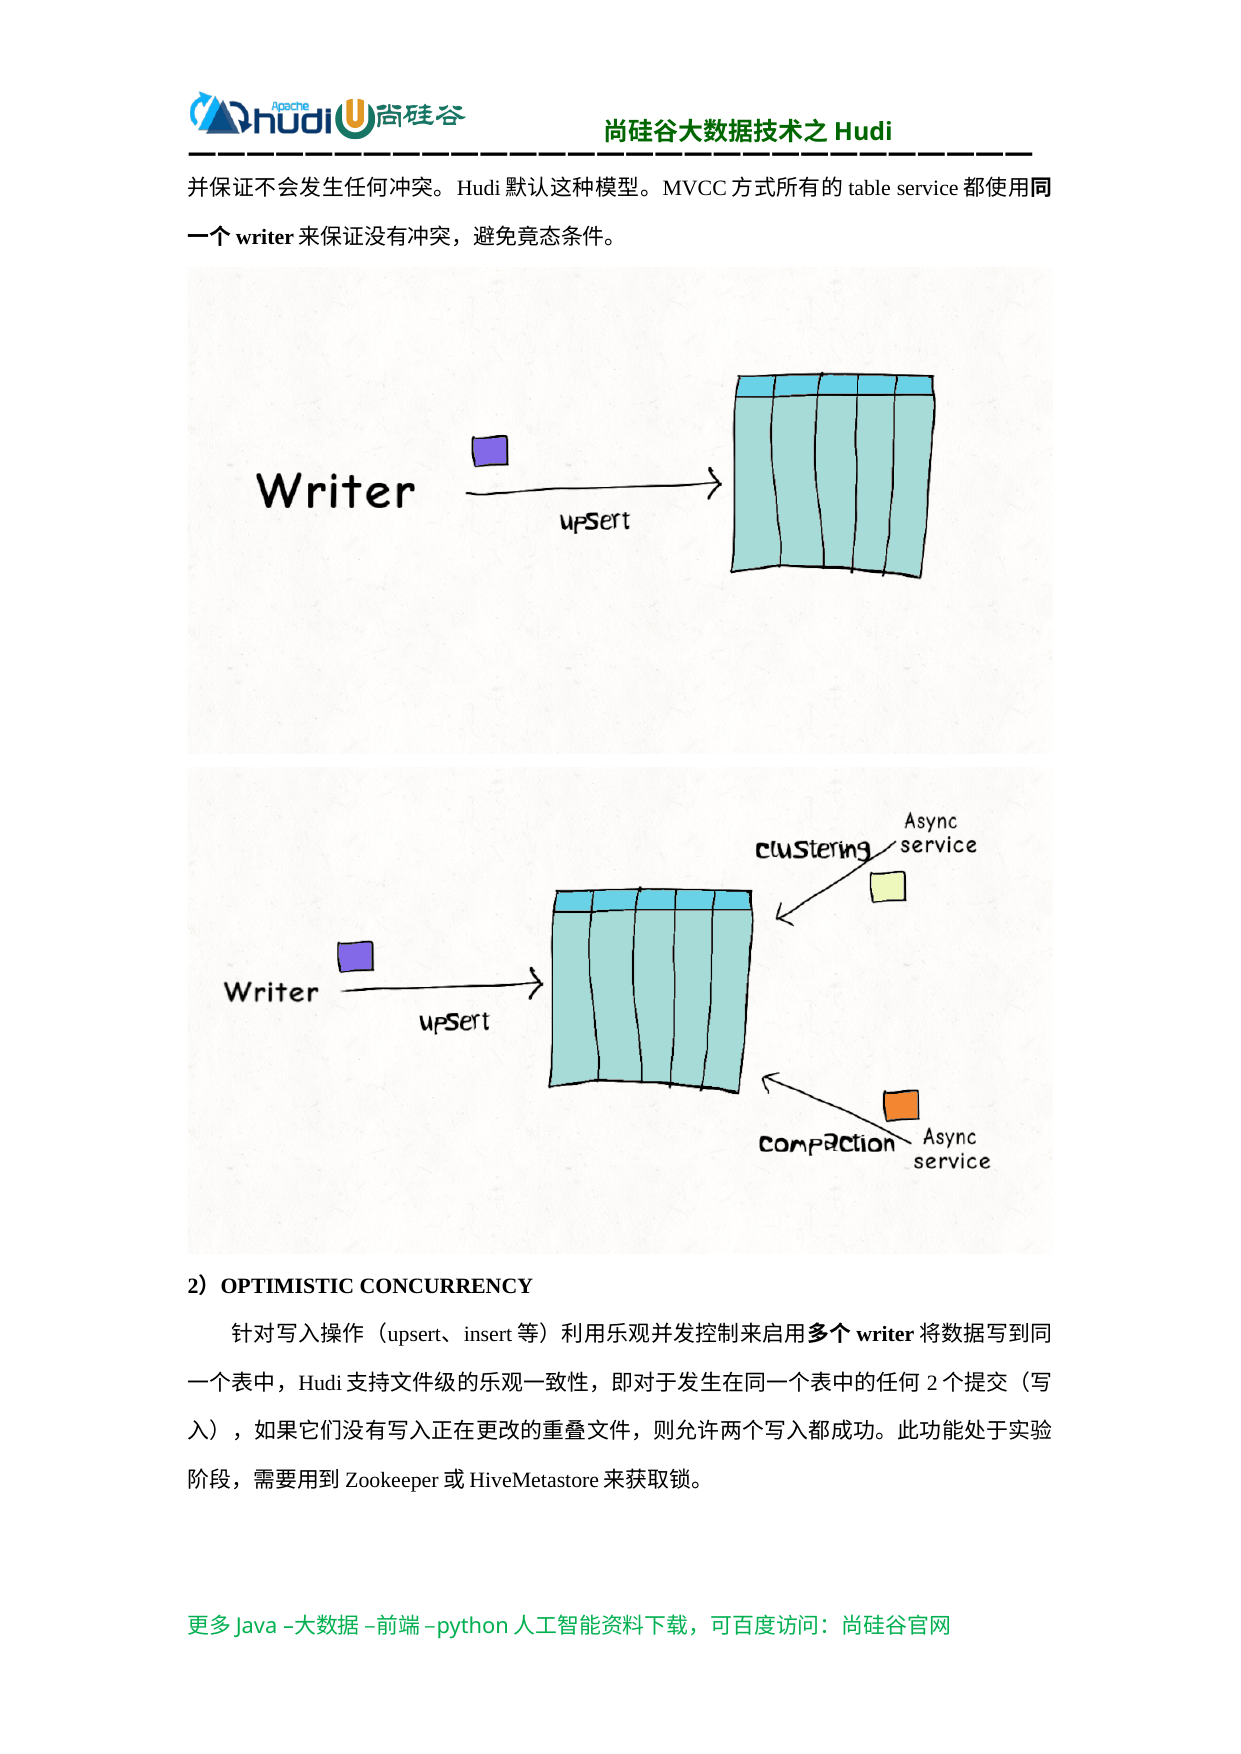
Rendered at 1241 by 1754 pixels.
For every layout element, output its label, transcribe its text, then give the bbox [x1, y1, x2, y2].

picture [187, 267, 1053, 754]
picture [187, 767, 1053, 1254]
picture [187, 88, 467, 140]
text 2）OPTIMISTIC CONCURRENCY [187, 1267, 1053, 1300]
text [187, 170, 1053, 251]
text 针对写入操作（upsert、insert等）利用乐观并发控制来启用多个writer将数据写到同一个表中，Hudi支持文件级的乐观一致性，即对于发生在同一个表中的任何2个提交（写入），如果它们没有写入正在更改的重叠文件，则允许两个写入都成功。此功能处于实验阶段，需要用到Zookeeper或HiveMetastore来获取锁。 [187, 1316, 1053, 1494]
